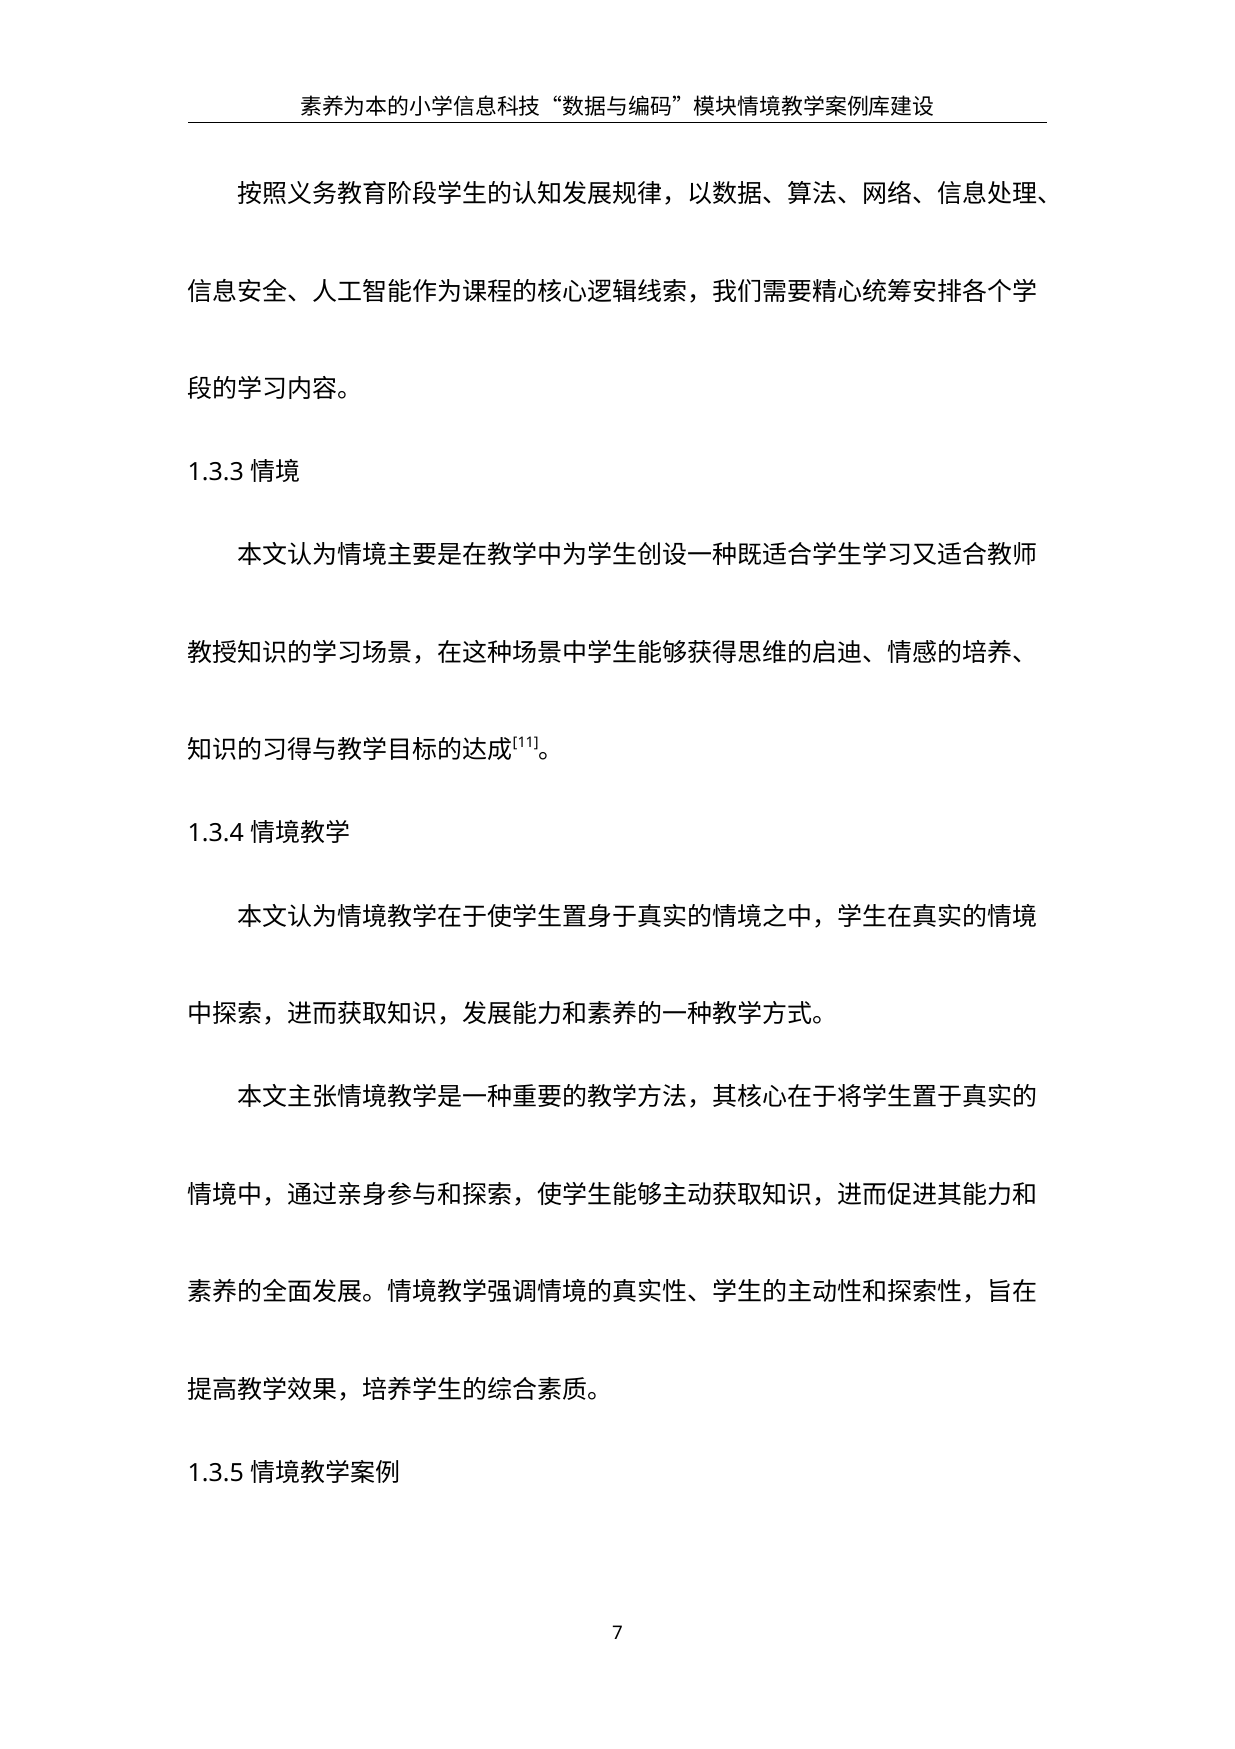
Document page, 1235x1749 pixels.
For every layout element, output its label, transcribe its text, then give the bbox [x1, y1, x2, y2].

text 本文认为情境主要是在教学中为学生创设一种既适合学生学习又适合教师教授知识的学习场景，在这种场景中学生能够获得思维的启迪、情感的培养、知识的习得与教学目标的达成[11]。 [187, 520, 1047, 780]
text 按照义务教育阶段学生的认知发展规律，以数据、算法、网络、信息处理、信息安全、人工智能作为课程的核心逻辑线索，我们需要精心统筹安排各个学段的学习内容。 [187, 159, 1047, 419]
text 本文主张情境教学是一种重要的教学方法，其核心在于将学生置于真实的情境中，通过亲身参与和探索，使学生能够主动获取知识，进而促进其能力和素养的全面发展。情境教学强调情境的真实性、学生的主动性和探索性，旨在提高教学效果，培养学生的综合素质。 [187, 1062, 1047, 1420]
text 1.3.3 情境 [187, 437, 1047, 502]
text 1.3.5 情境教学案例 [187, 1438, 1047, 1503]
text 本文认为情境教学在于使学生置身于真实的情境之中，学生在真实的情境中探索，进而获取知识，发展能力和素养的一种教学方式。 [187, 882, 1047, 1044]
text 1.3.4 情境教学 [187, 798, 1047, 863]
